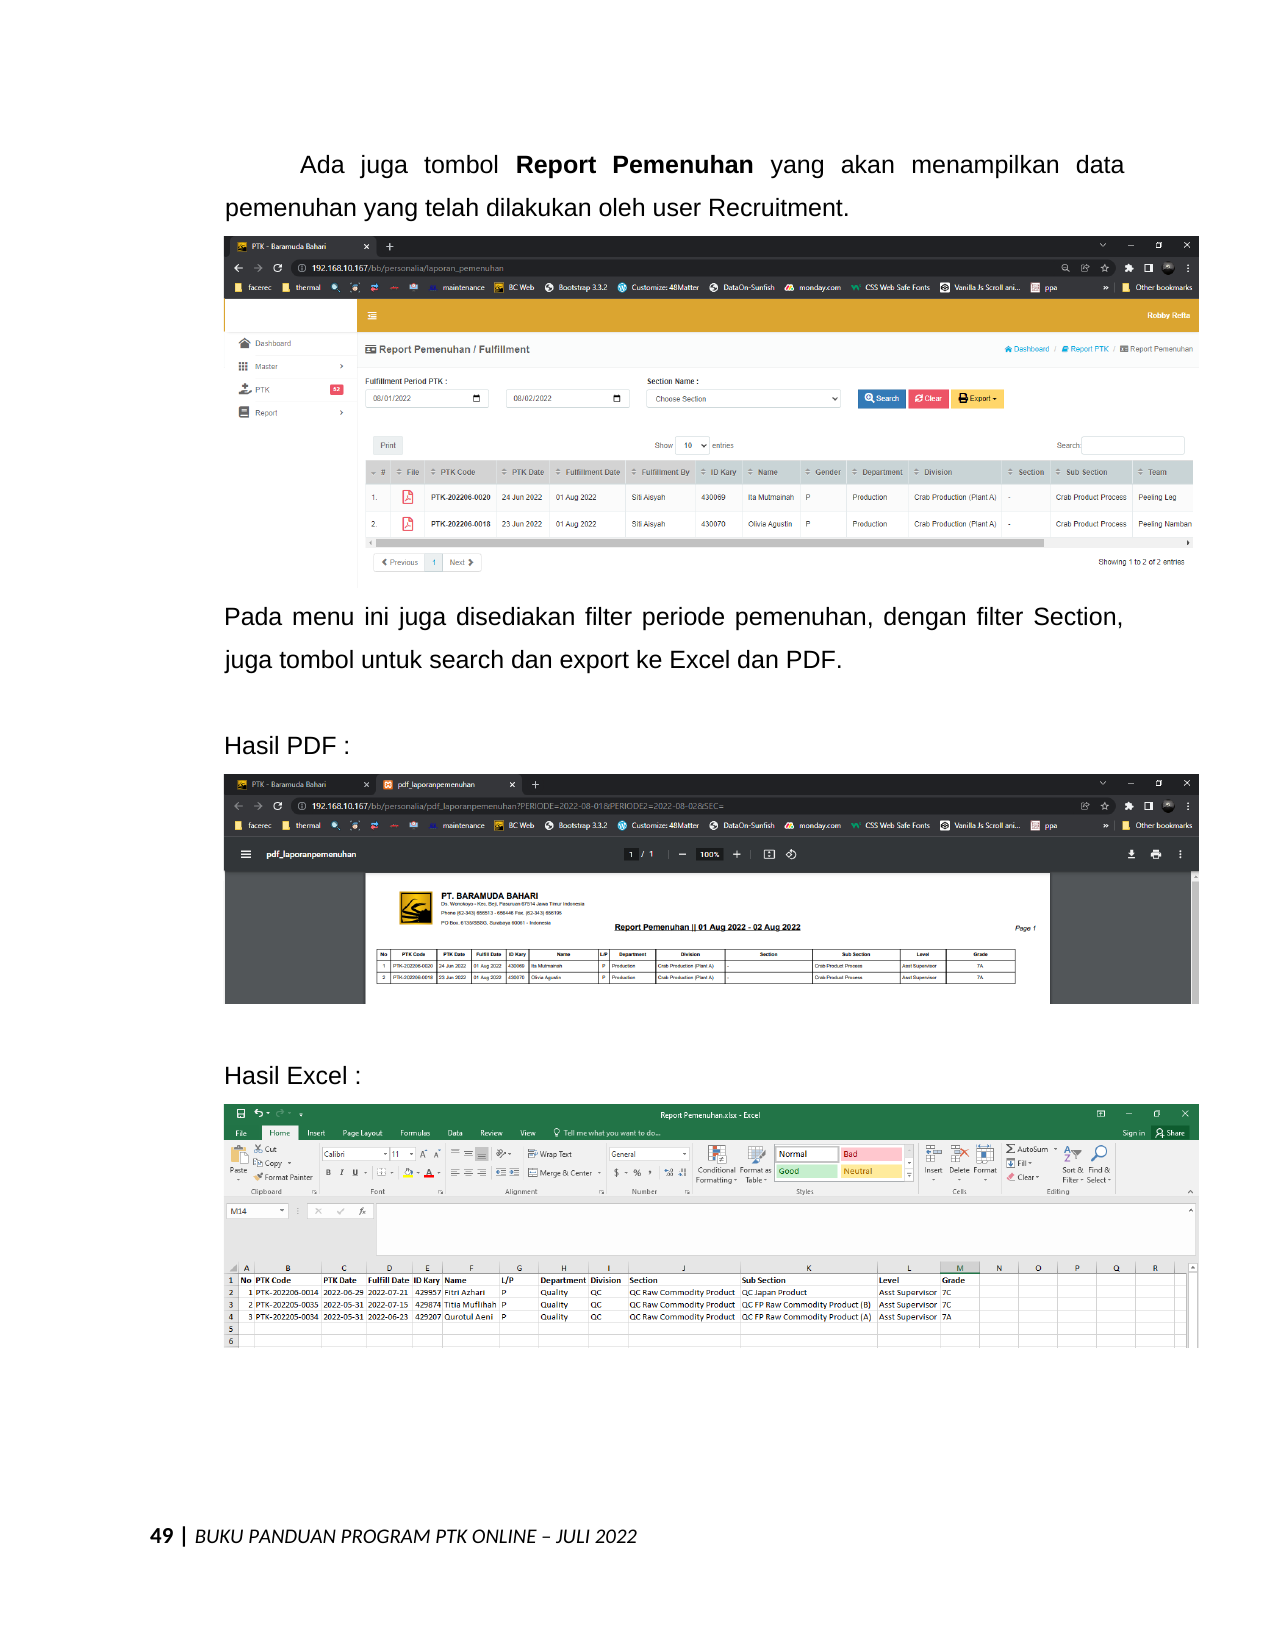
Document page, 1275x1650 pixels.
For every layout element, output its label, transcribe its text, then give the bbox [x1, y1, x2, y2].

picture [223, 236, 1199, 588]
list Pada menu ini juga disediakan filter periode pemenuhan, dengan filter Section, juga tombol untuk search dan export ke Excel dan PDF. [224, 602, 1125, 674]
picture [223, 774, 1199, 1004]
list Ada juga tombol Report Pemenuhan yang akan menampilkan data pemenuhan yang telah dilakukan oleh user Recruitment. [225, 150, 1125, 222]
list Hasil PDF : [224, 731, 1125, 760]
picture [223, 1104, 1199, 1348]
list Hasil Excel : [224, 1061, 1125, 1090]
